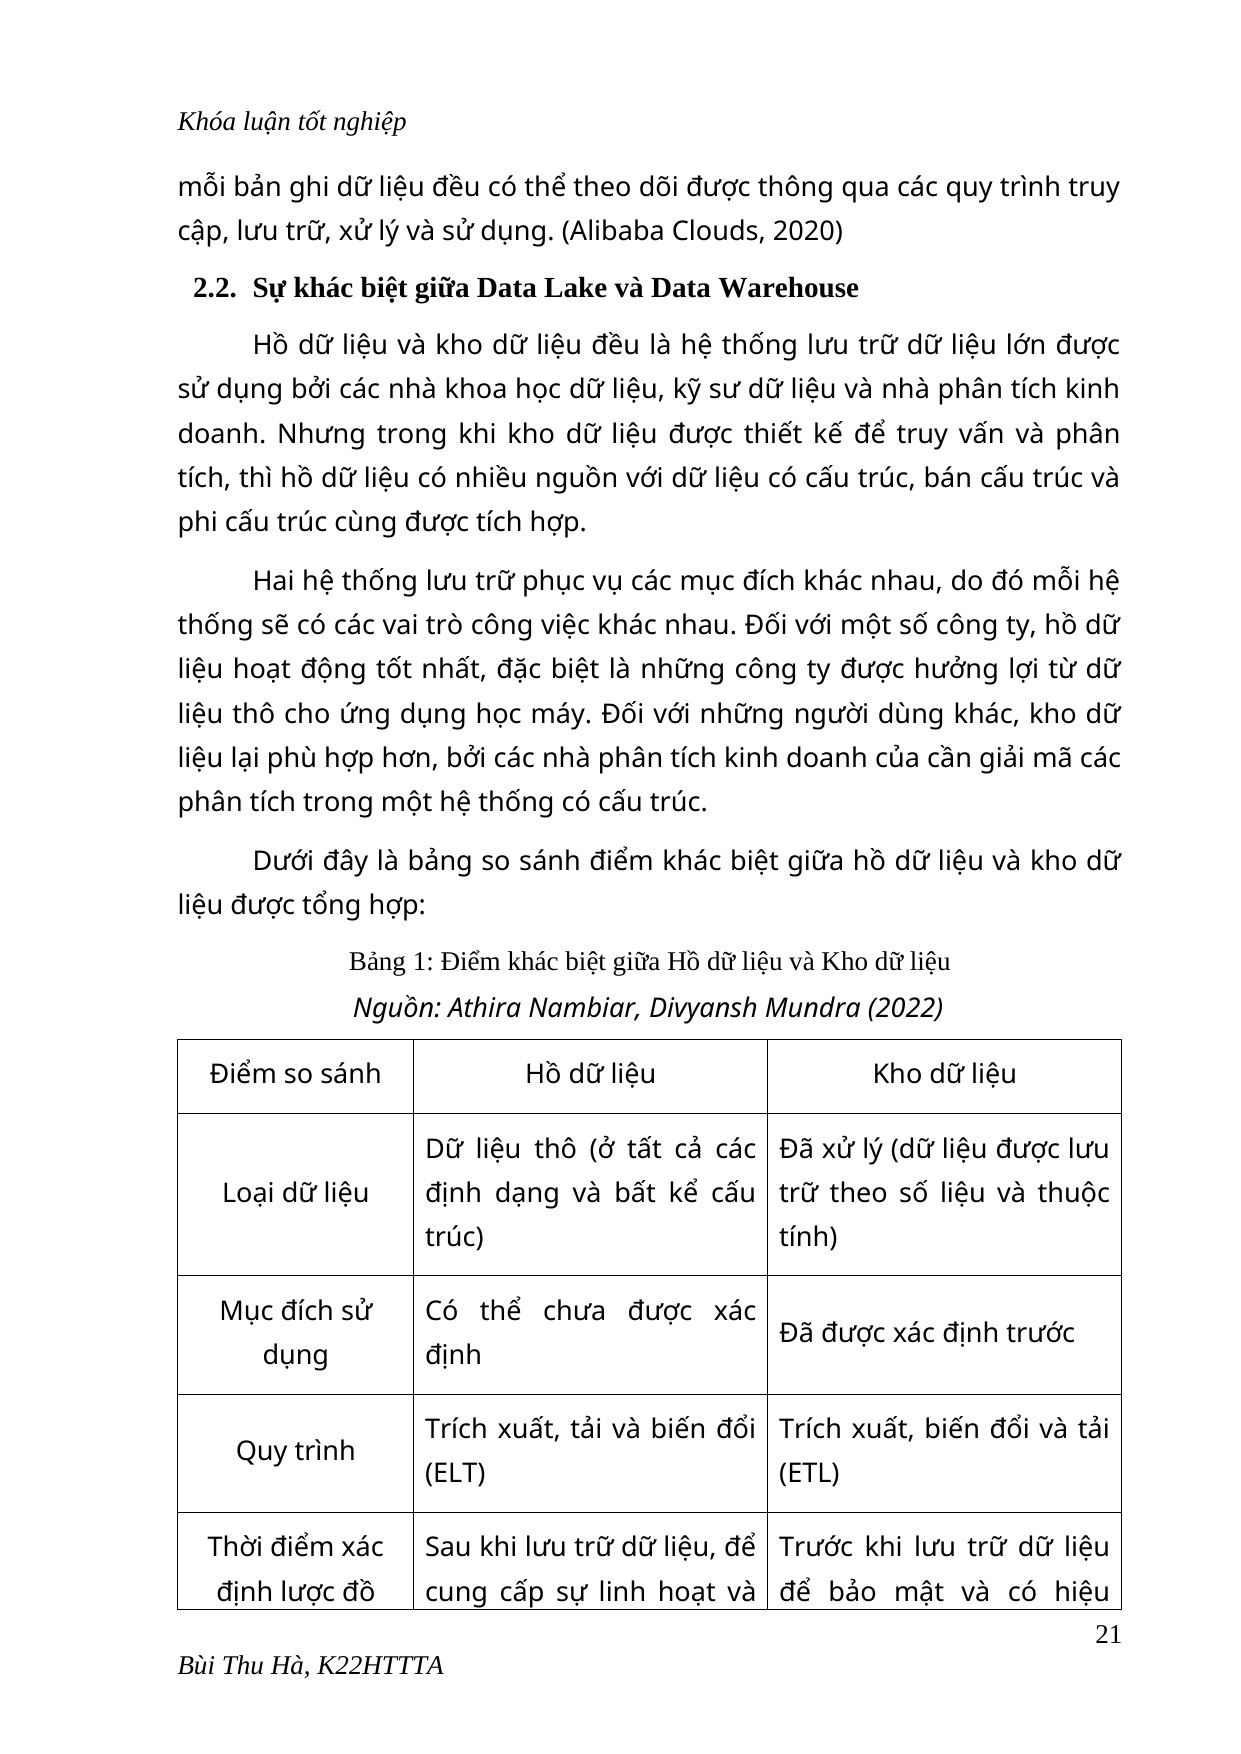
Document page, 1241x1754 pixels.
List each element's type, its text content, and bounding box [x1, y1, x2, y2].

text Hai hệ thống lưu trữ phục vụ các mục đích khác nhau, do đó mỗi hệ thống sẽ có các vai trò công việc khác nhau. Đối với một số công ty, hồ dữ liệu hoạt động tốt nhất, đặc biệt là những công ty được hưởng lợi từ dữ liệu thô cho ứng dụng học máy. Đối với những người dùng khác, kho dữ liệu lại phù hợp hơn, bởi các nhà phân tích kinh doanh của cần giải mã các phân tích trong một hệ thống có cấu trúc. [177, 562, 1122, 819]
table_header Hồ dữ liệu [414, 1040, 767, 1113]
text Sự khác biệt giữa Data Lake và Data Warehouse [215, 271, 1122, 304]
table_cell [178, 1513, 413, 1609]
table_cell Dữ liệu thô (ở tất cả các định dạng và bất kể cấu trúc) [414, 1114, 767, 1275]
table_cell Trích xuất, biến đổi và tải (ETL) [768, 1395, 1121, 1512]
table_header Kho dữ liệu [768, 1040, 1121, 1113]
text Hồ dữ liệu và kho dữ liệu đều là hệ thống lưu trữ dữ liệu lớn được sử dụng bởi các nhà khoa học dữ liệu, kỹ sư dữ liệu và nhà phân tích kinh doanh. Nhưng trong khi kho dữ liệu được thiết kế để truy vấn và phân tích, thì hồ dữ liệu có nhiều nguồn với dữ liệu có cấu trúc, bán cấu trúc và phi cấu trúc cùng được tích hợp. [177, 326, 1122, 539]
table_cell Loại dữ liệu [178, 1114, 413, 1275]
table_cell Mục đích sử dụng [178, 1276, 413, 1394]
table_cell Quy trình [178, 1395, 413, 1512]
table_cell Trích xuất, tải và biến đổi (ELT) [414, 1395, 767, 1512]
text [177, 167, 1122, 248]
table_cell Đã được xác định trước [768, 1276, 1121, 1394]
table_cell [414, 1513, 767, 1609]
text Nguồn: Athira Nambiar, Divyansh Mundra (2022) [177, 988, 1122, 1025]
table_header Điểm so sánh [178, 1040, 413, 1113]
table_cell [768, 1513, 1121, 1609]
table_cell Có thể chưa được xác định [414, 1276, 767, 1394]
text Dưới đây là bảng so sánh điểm khác biệt giữa hồ dữ liệu và kho dữ liệu được tổng hợp: [177, 842, 1122, 923]
table_cell Đã xử lý (dữ liệu được lưu trữ theo số liệu và thuộc tính) [768, 1114, 1121, 1275]
